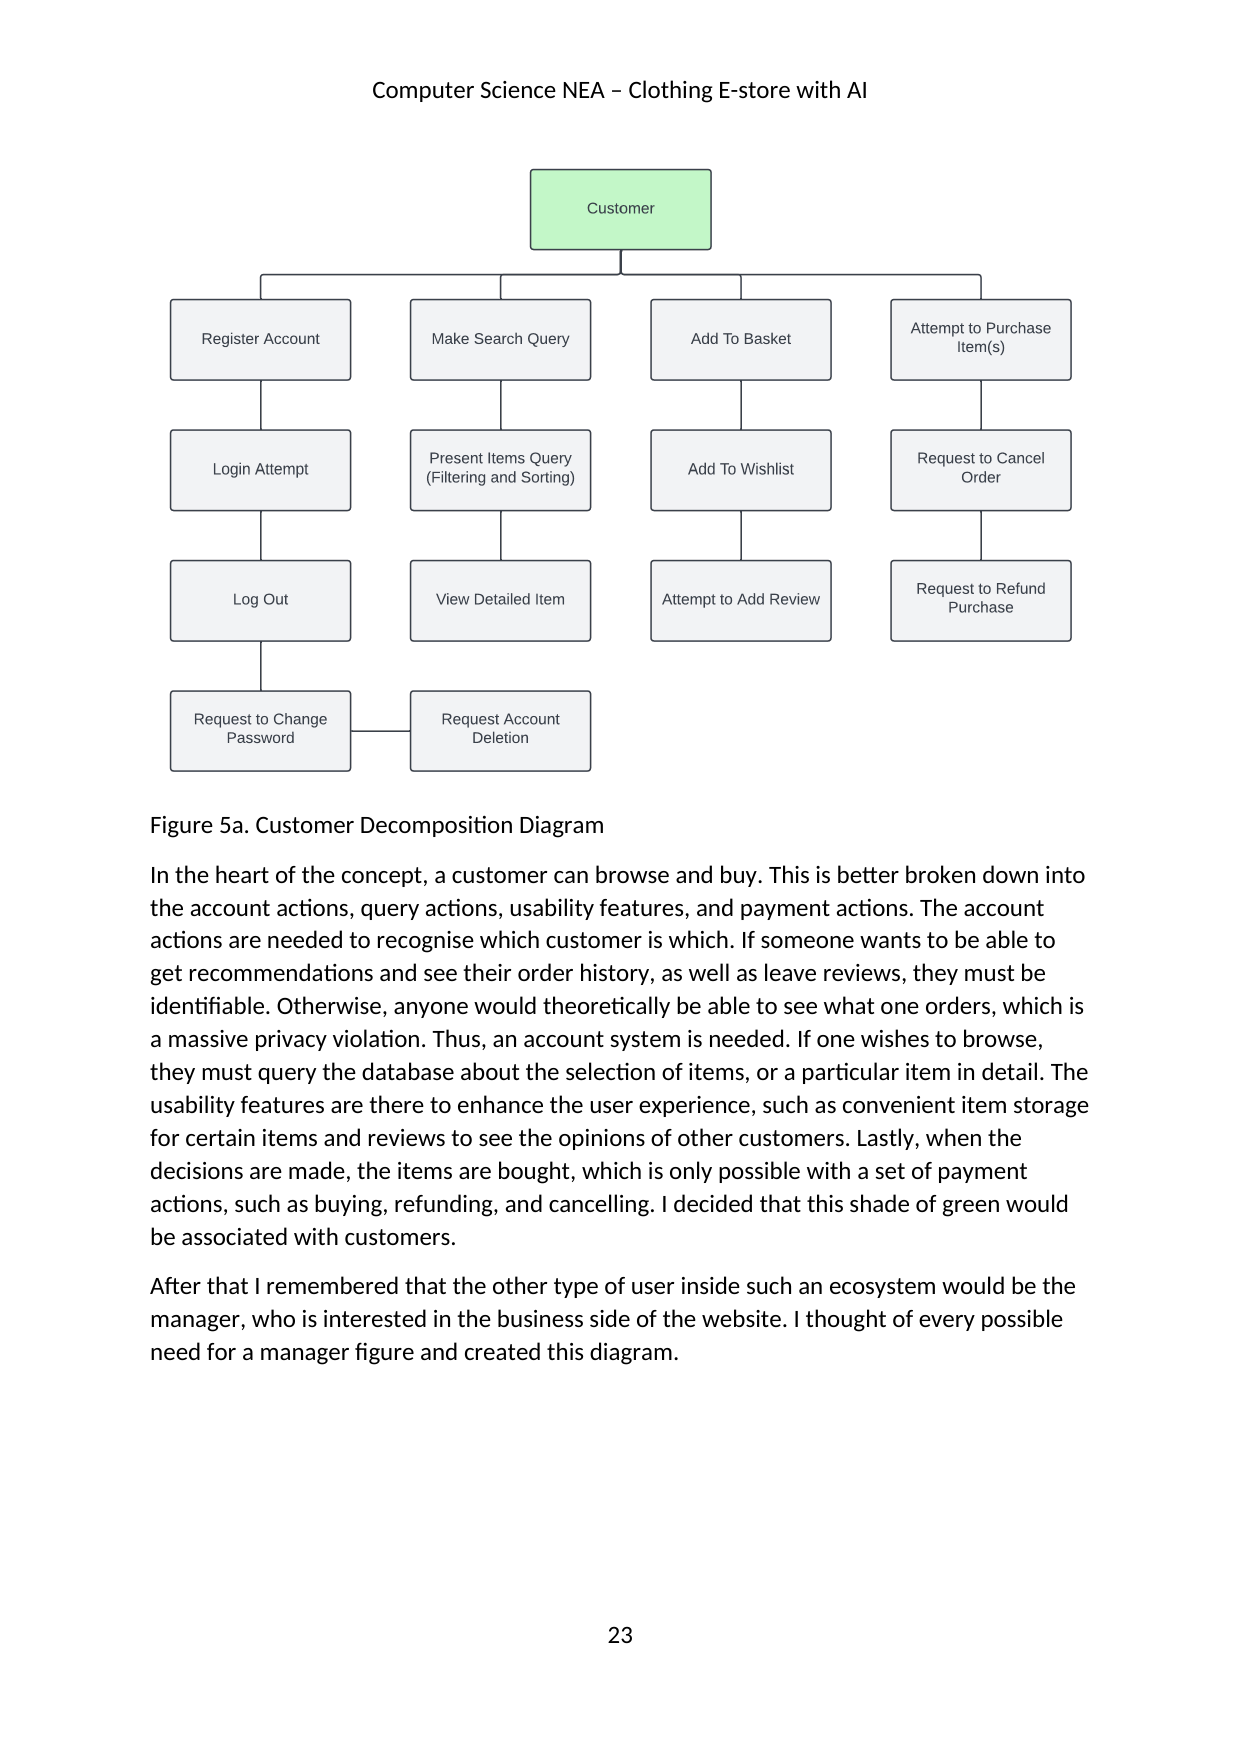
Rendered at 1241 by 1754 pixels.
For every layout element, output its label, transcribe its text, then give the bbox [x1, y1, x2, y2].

text Figure 5a. Customer Decomposition Diagram [150, 809, 1090, 840]
text After that I remembered that the other type of user inside such an ecosystem would be the manager, who is interested in the business side of the website. I thought of every possible need for a manager figure and created this diagram. [150, 1270, 1090, 1367]
picture [150, 150, 1090, 791]
text In the heart of the concept, a customer can browse and buy. This is better broken down into the account actions, query actions, usability features, and payment actions. The account actions are needed to recognise which customer is which. If someone wants to be able to get recommendations and see their order history, as well as leave reviews, they must be identifiable. Otherwise, anyone would theoretically be able to see what one orders, which is a massive privacy violation. Thus, an account system is needed. If one wishes to browse, they must query the database about the selection of items, or a particular item in detail. The usability features are there to enhance the user experience, such as convenient item storage for certain items and reviews to see the opinions of other customers. Lastly, when the decisions are made, the items are bought, which is only possible with a set of payment actions, such as buying, refunding, and cancelling. I decided that this shade of green would be associated with customers. [150, 859, 1090, 1251]
